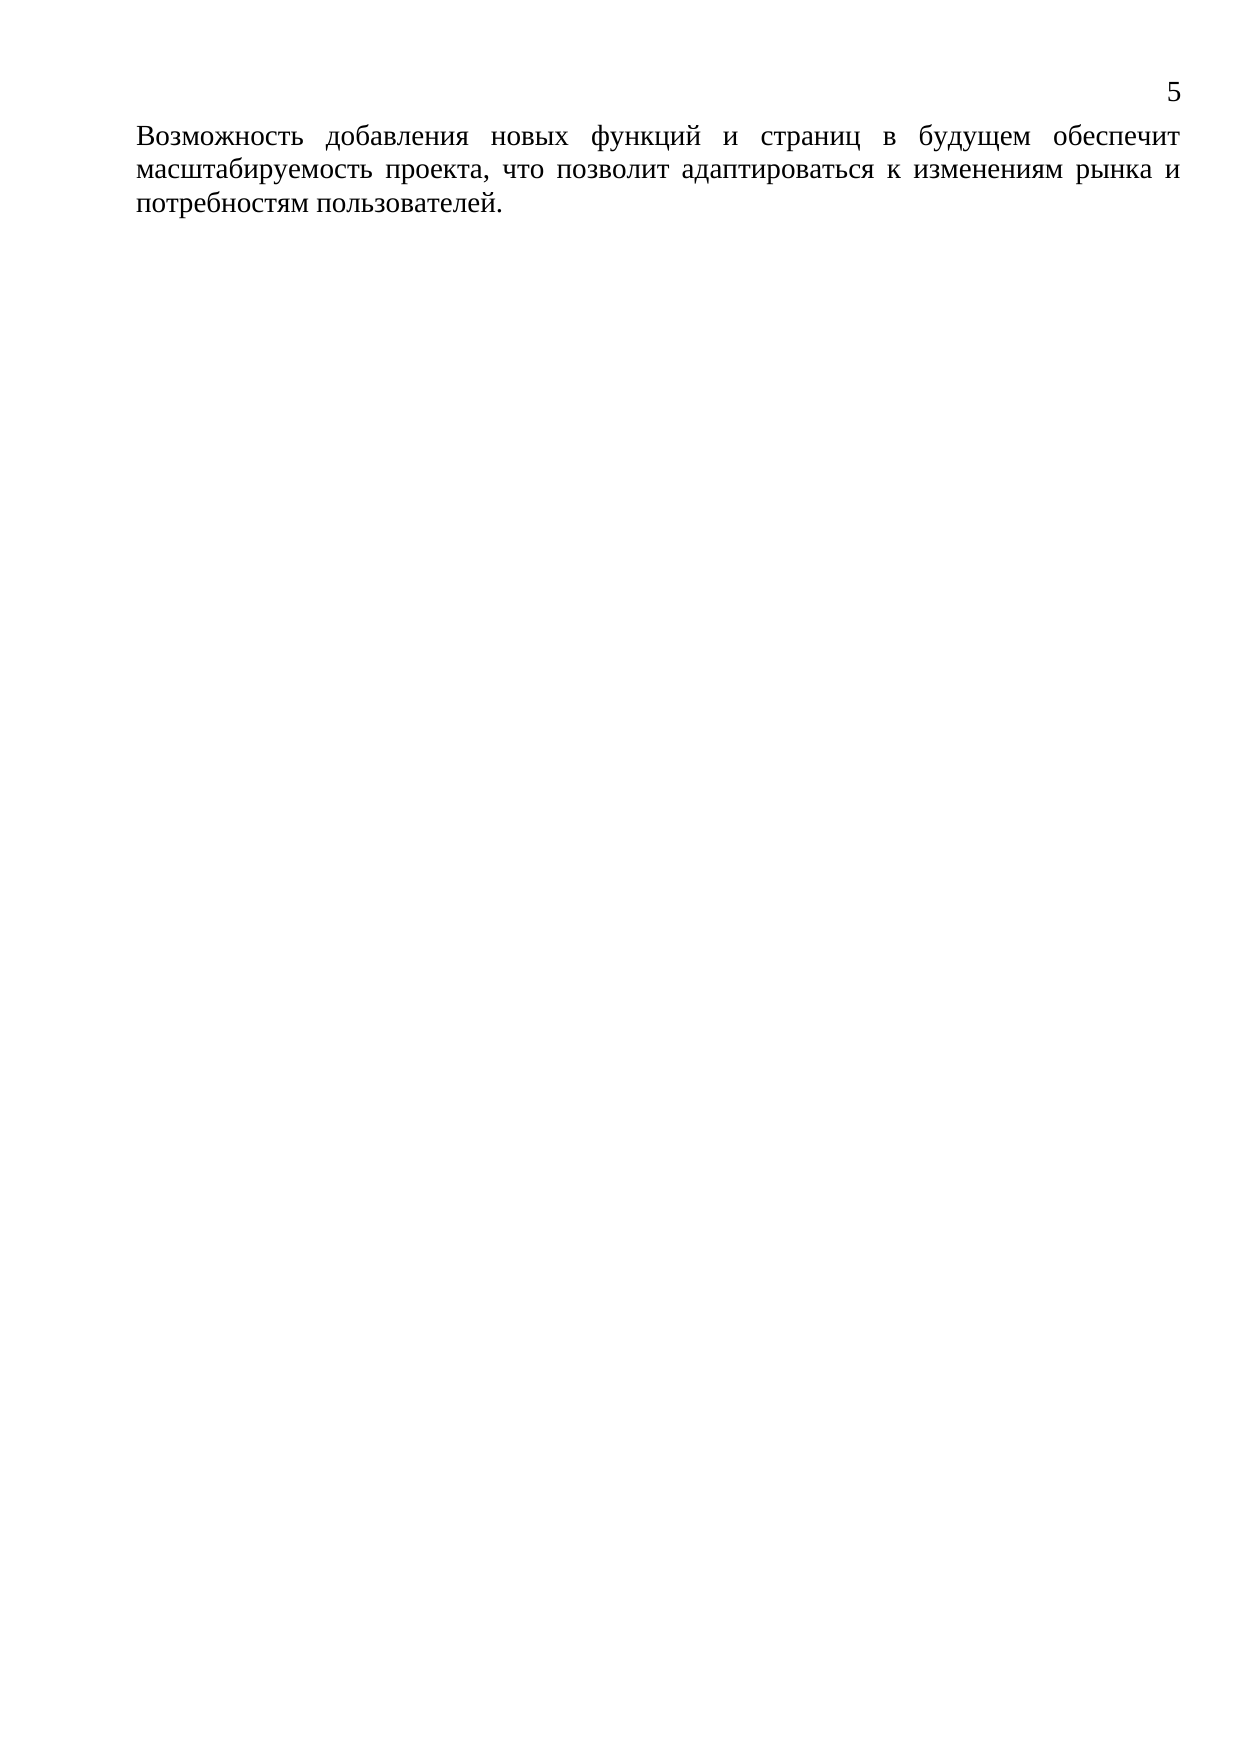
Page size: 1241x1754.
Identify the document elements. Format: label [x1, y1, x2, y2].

text [136, 118, 1181, 219]
